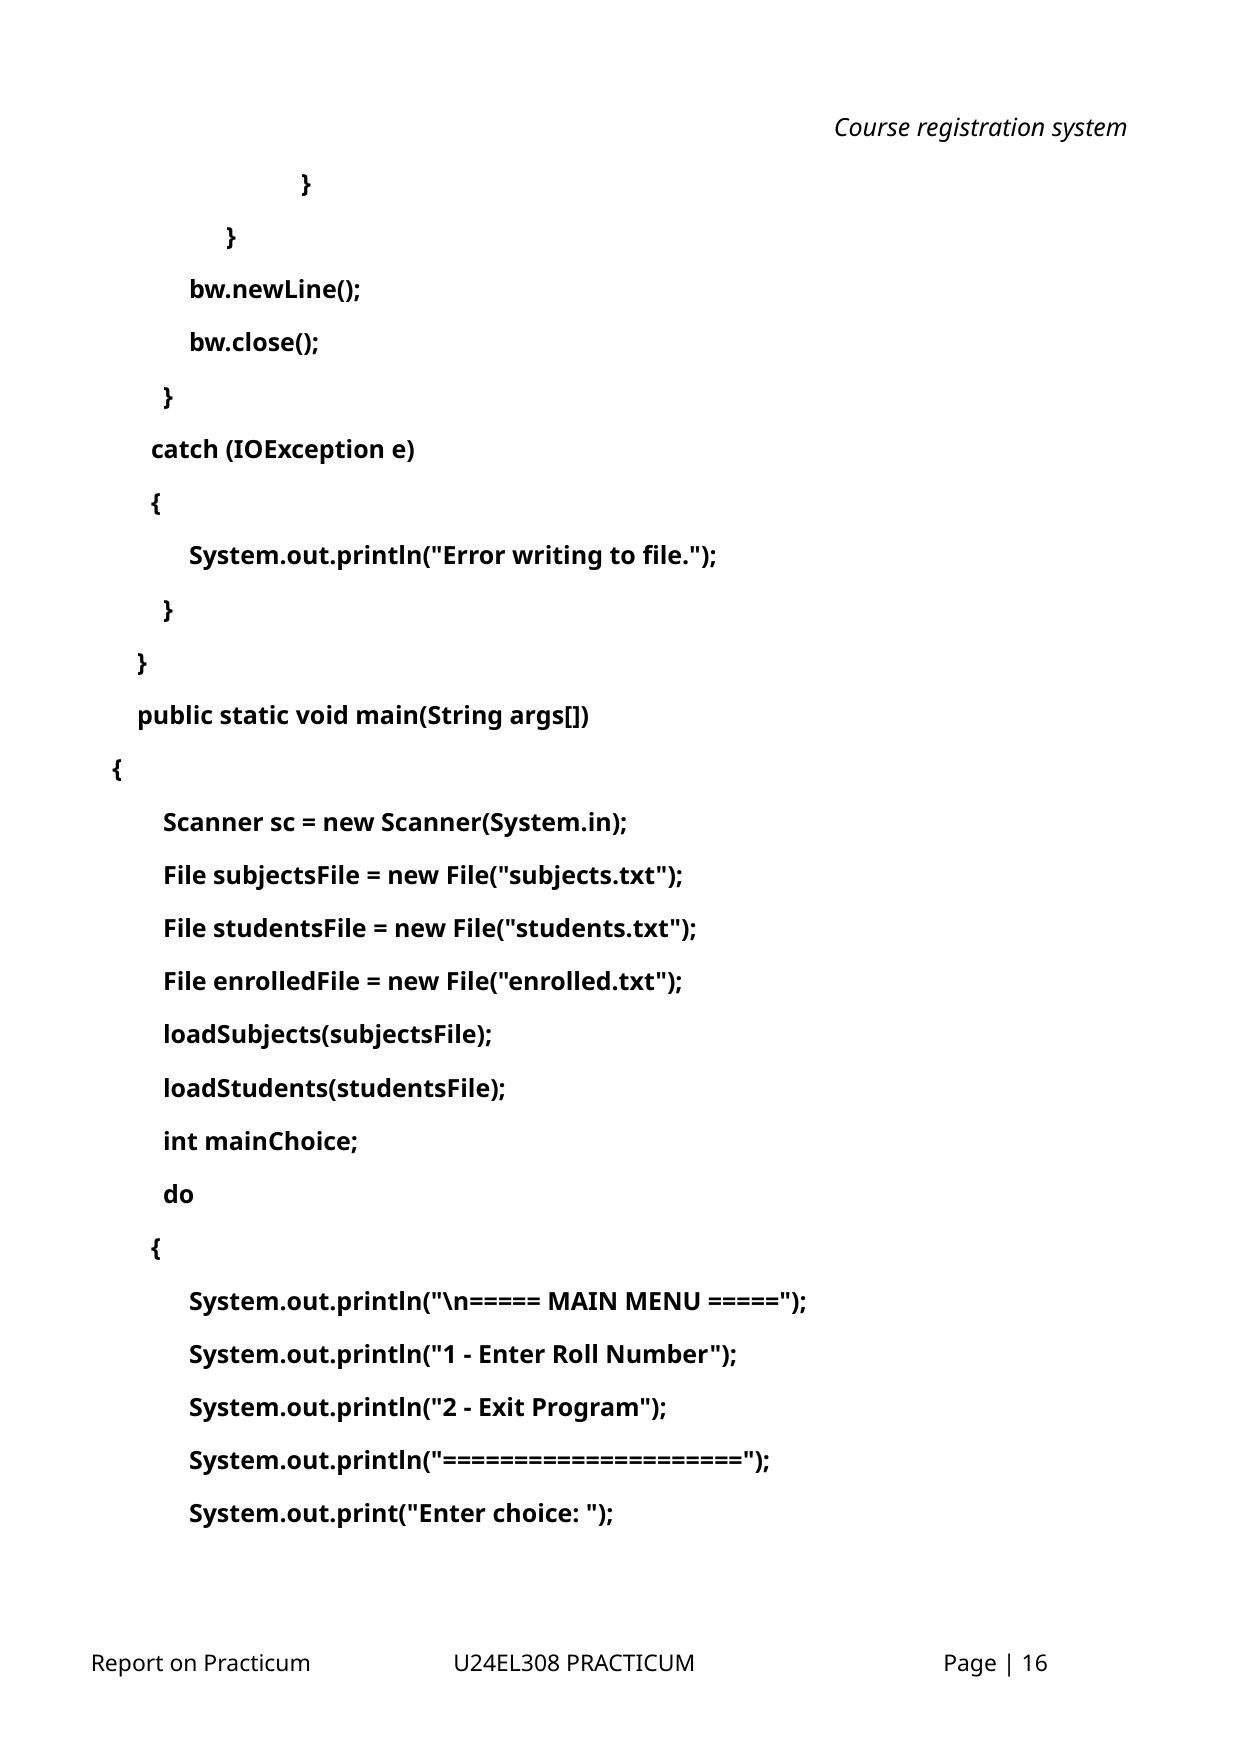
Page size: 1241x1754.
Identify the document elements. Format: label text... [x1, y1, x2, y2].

text System.out.println("1 - Enter Roll Number"); [111, 1336, 1232, 1371]
text catch (IOException e) [111, 432, 1232, 466]
text } [111, 219, 1232, 253]
text } [111, 591, 1232, 625]
text int mainChoice; [111, 1123, 1232, 1158]
text System.out.println("\n===== MAIN MENU ====="); [111, 1283, 1232, 1317]
text { [111, 751, 1232, 785]
text System.out.println("2 - Exit Program"); [111, 1390, 1232, 1424]
text System.out.println("====================="); [111, 1443, 1232, 1477]
text } [111, 165, 1232, 199]
text Scanner sc = new Scanner(System.in); [111, 804, 1232, 838]
text { [111, 1230, 1232, 1264]
text bw.newLine(); [111, 272, 1232, 306]
text File enrolledFile = new File("enrolled.txt"); [111, 964, 1232, 998]
text } [111, 378, 1232, 412]
text do [111, 1177, 1232, 1211]
text File studentsFile = new File("students.txt"); [111, 911, 1232, 945]
text System.out.println("Error writing to file."); [111, 538, 1232, 572]
text loadStudents(studentsFile); [111, 1070, 1232, 1104]
text { [111, 485, 1232, 519]
text System.out.print("Enter choice: "); [111, 1496, 1232, 1530]
text File subjectsFile = new File("subjects.txt"); [111, 857, 1232, 891]
text public static void main(String args[]) [111, 698, 1232, 732]
text bw.close(); [111, 325, 1232, 359]
text loadSubjects(subjectsFile); [111, 1017, 1232, 1051]
text } [111, 644, 1232, 678]
